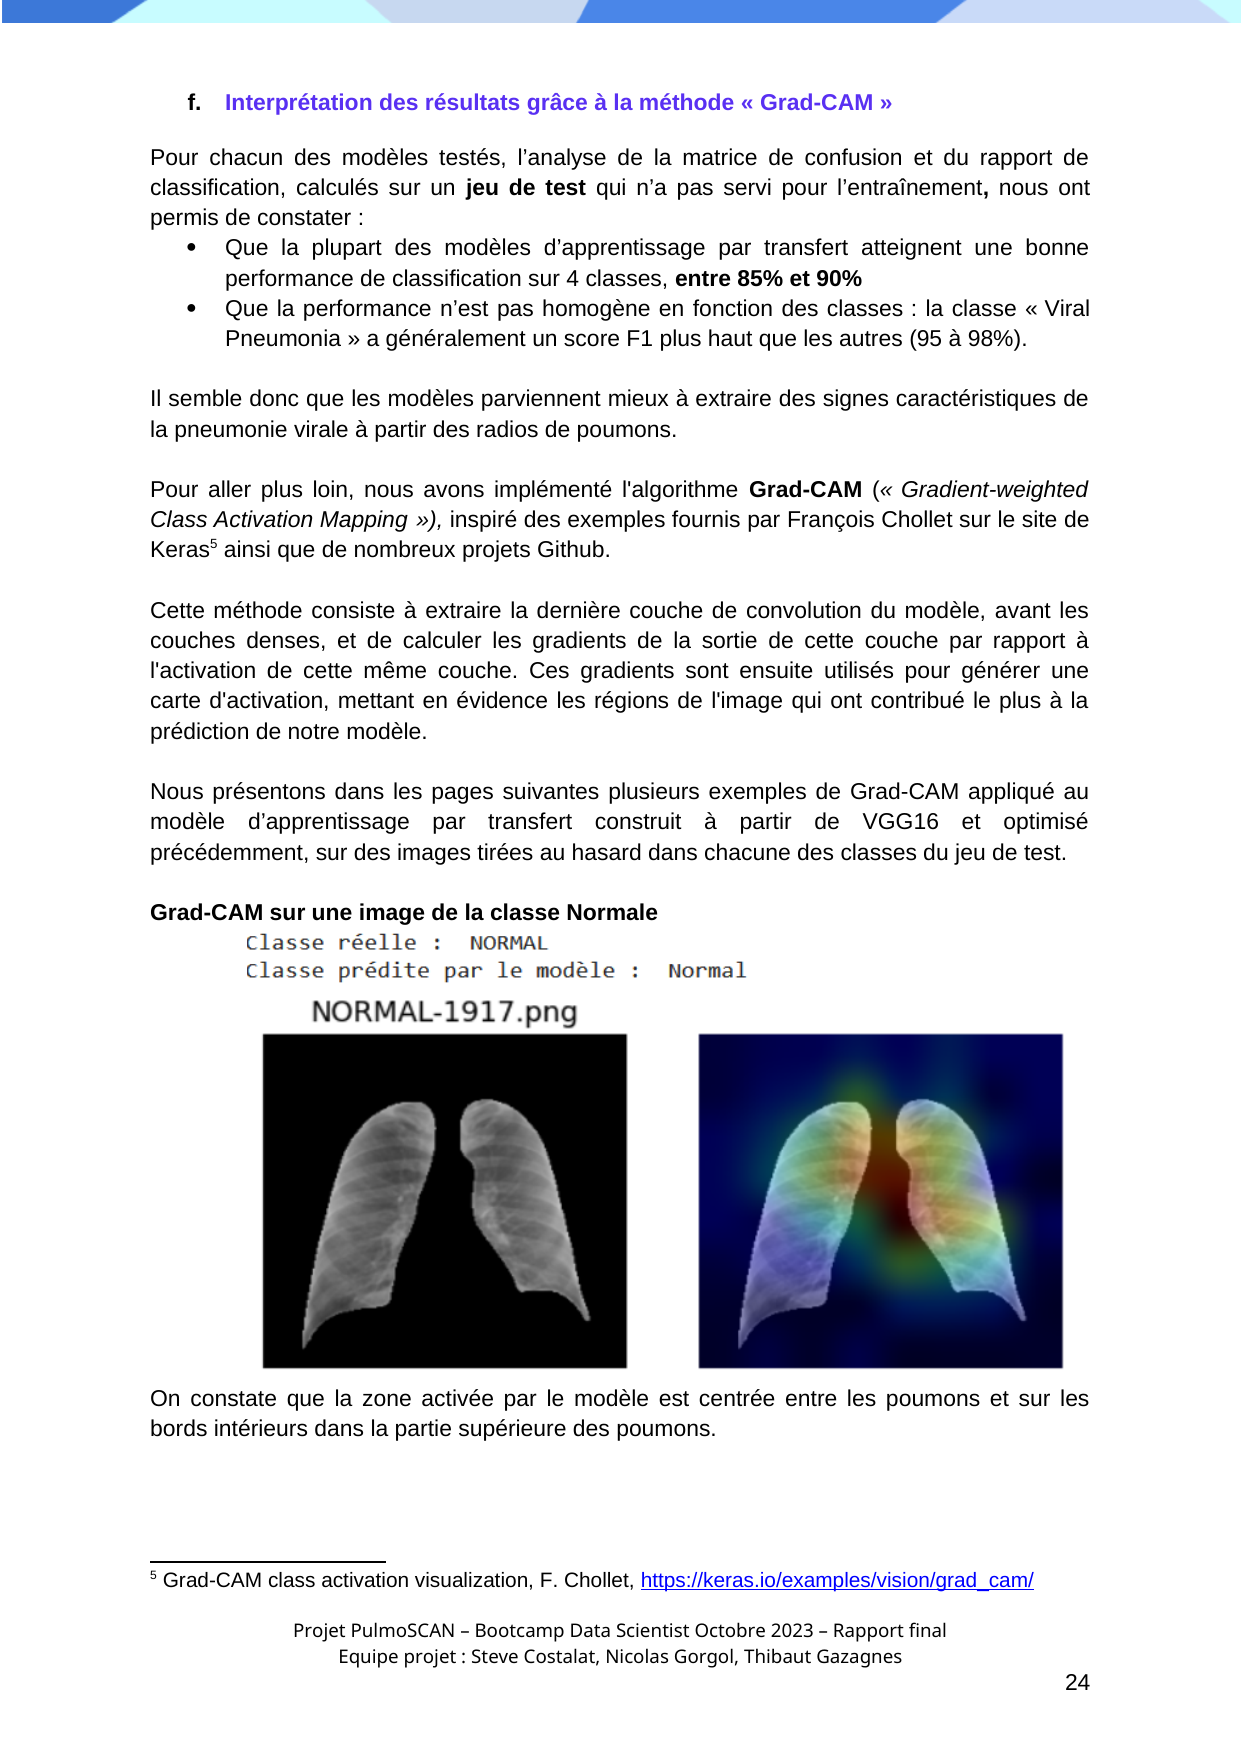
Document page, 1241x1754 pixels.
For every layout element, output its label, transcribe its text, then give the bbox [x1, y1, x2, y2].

subtitle Interprétation des résultats grâce à la méthode « Grad-CAM » [187, 88, 1090, 115]
picture [3, 0, 1241, 23]
text Nous présentons dans les pages suivantes plusieurs exemples de Grad-CAM appliqué au modèle d’apprentissage par transfert construit à partir de VGG16 et optimisé précédemment, sur des images tirées au hasard dans chacune des classes du jeu de test. [150, 778, 1090, 865]
list Que la plupart des modèles d’apprentissage par transfert atteignent une bonne performance de classification sur 4 classes, entre 85% et 90% [187, 234, 1090, 291]
text Pour chacun des modèles testés, l’analyse de la matrice de confusion et du rapport de classification, calculés sur un jeu de test qui n’a pas servi pour l’entraînement, nous ont permis de constater : [150, 144, 1090, 231]
text Cette méthode consiste à extraire la dernière couche de convolution du modèle, avant les couches denses, et de calculer les gradients de la sortie de cette couche par rapport à l'activation de cette même couche. Ces gradients sont ensuite utilisés pour générer une carte d'activation, mettant en évidence les régions de l'image qui ont contribué le plus à la prédiction de notre modèle. [150, 597, 1090, 744]
text Pour aller plus loin, nous avons implémenté l'algorithme Grad-CAM (« Gradient-weighted Class Activation Mapping »), inspiré des exemples fournis par François Chollet sur le site de Keras ainsi que de nombreux projets Github. [150, 476, 1090, 563]
text Il semble donc que les modèles parviennent mieux à extraire des signes caractéristiques de la pneumonie virale à partir des radios de poumons. [150, 385, 1090, 442]
text Grad-CAM sur une image de la classe Normale [150, 899, 1090, 925]
text On constate que la zone activée par le modèle est centrée entre les poumons et sur les bords intérieurs dans la partie supérieure des poumons. [150, 1385, 1090, 1441]
list Que la performance n’est pas homogène en fonction des classes : la classe « Viral Pneumonia » a généralement un score F1 plus haut que les autres (95 à 98%). [187, 295, 1090, 351]
picture [247, 929, 1091, 1381]
